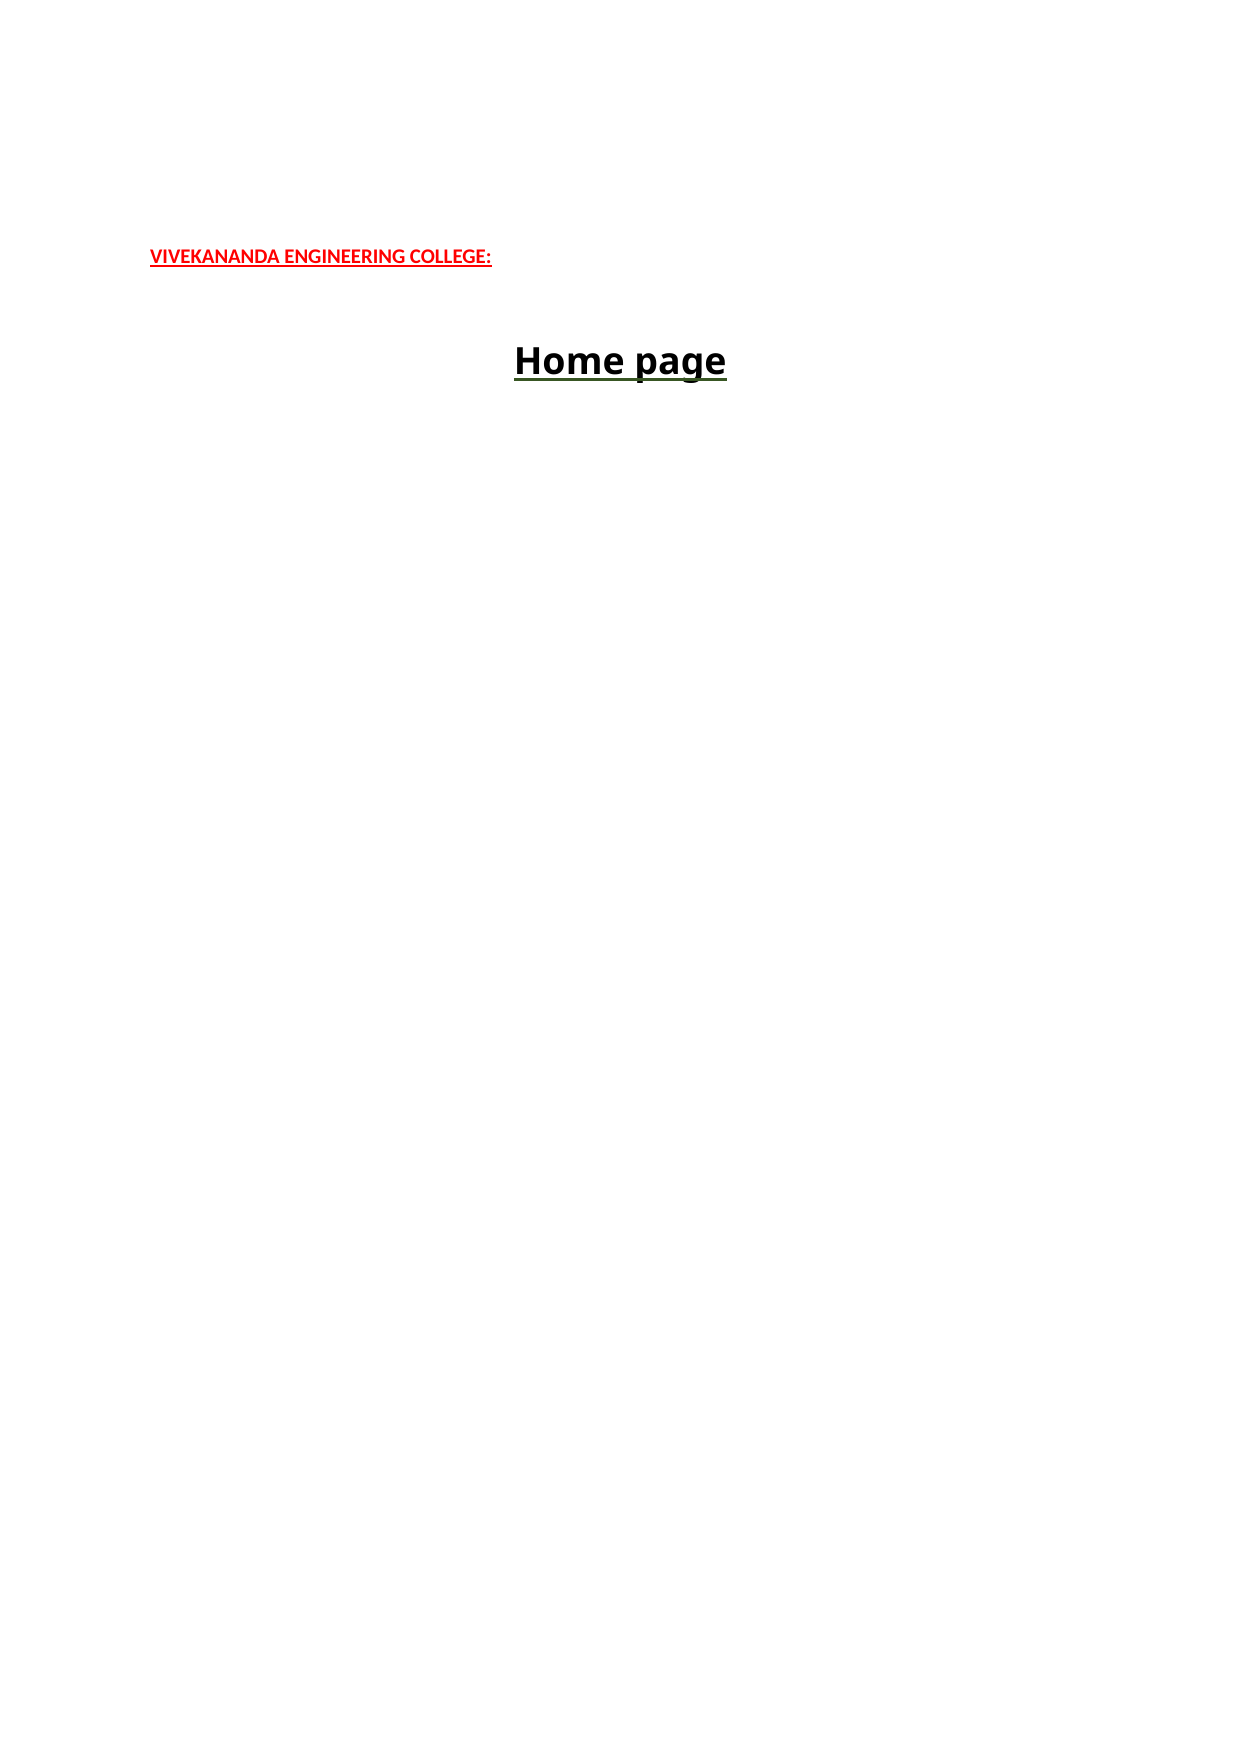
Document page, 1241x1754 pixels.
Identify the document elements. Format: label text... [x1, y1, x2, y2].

text VIVEKANANDA ENGINEERING COLLEGE: [150, 244, 1090, 269]
text Home page [150, 335, 1090, 386]
